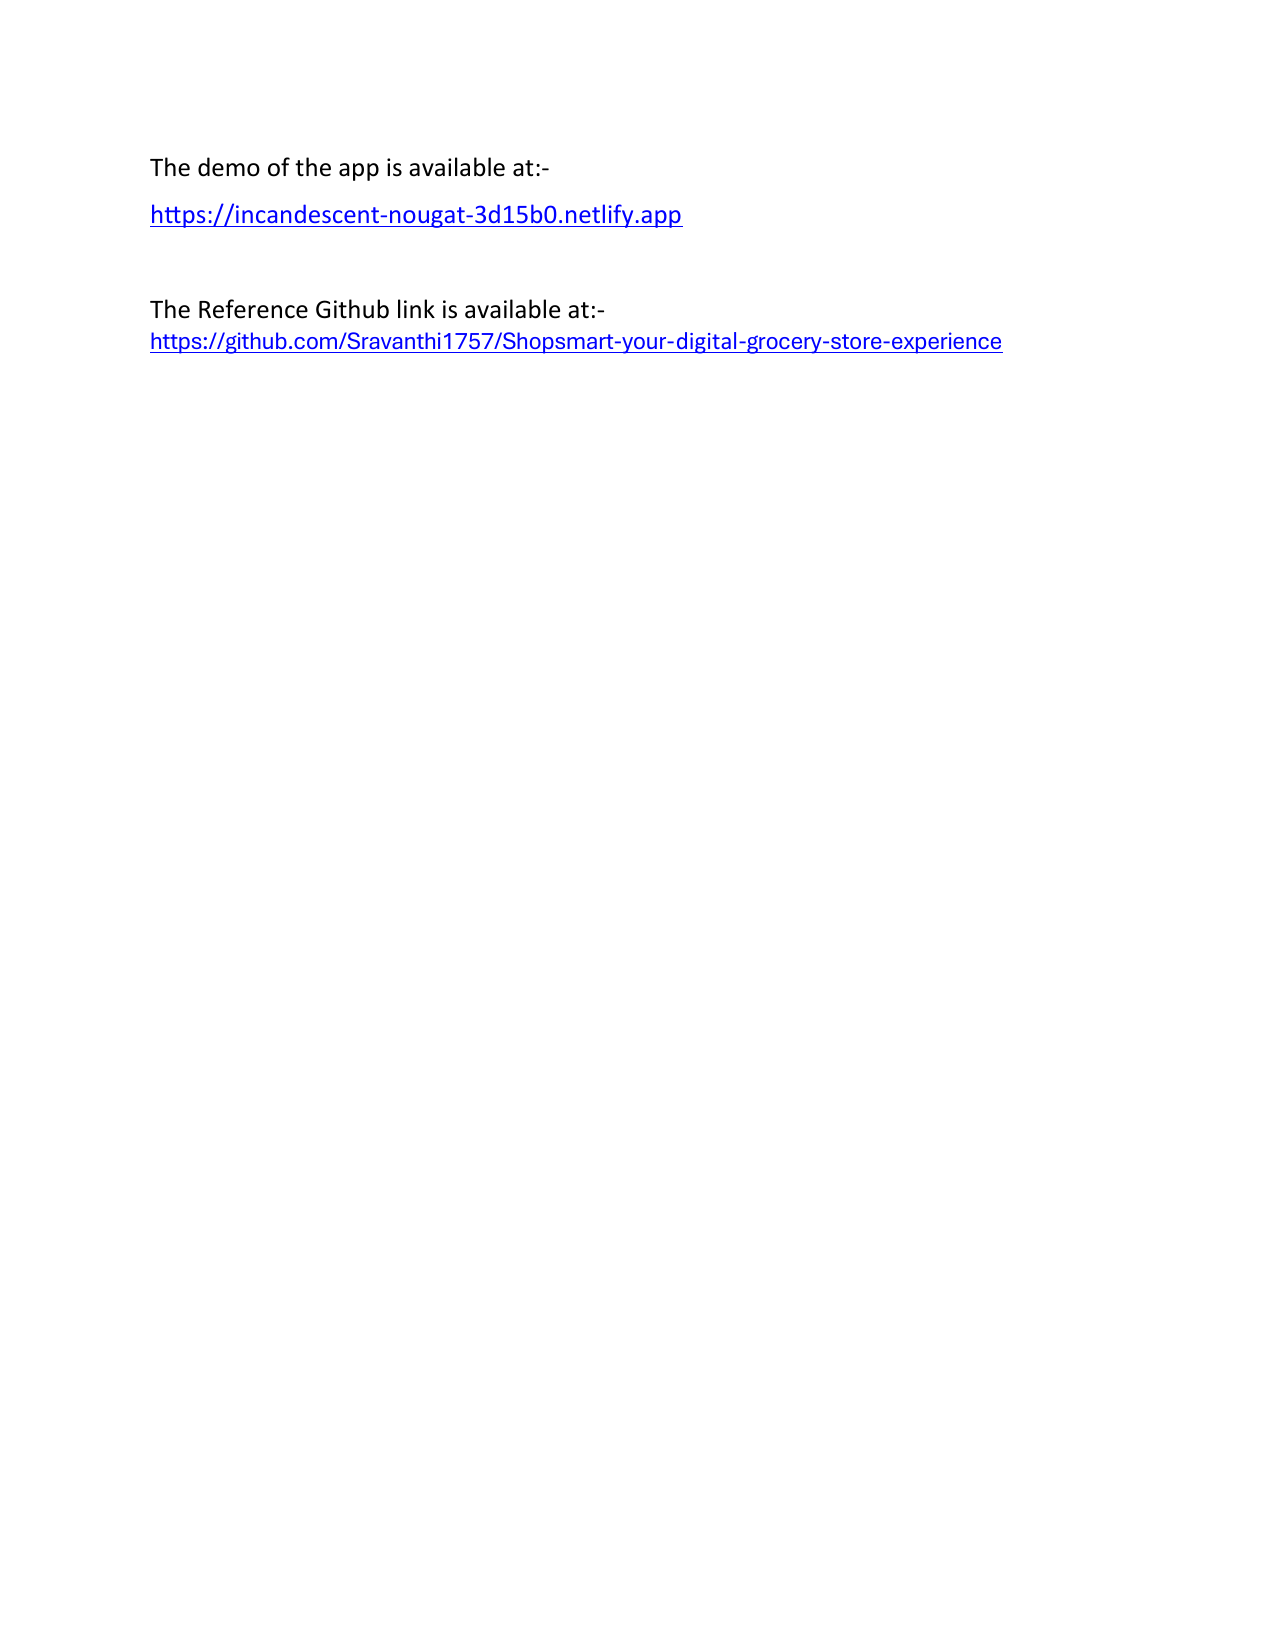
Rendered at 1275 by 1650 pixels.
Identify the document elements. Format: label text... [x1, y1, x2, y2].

text https://incandescent-nougat-3d15b0.netlify.app [150, 197, 882, 230]
text The demo of the app is available at:- [150, 150, 882, 183]
text https://github.com/Sravanthi1757/Shopsmart-your-digital-grocery-store-experience [150, 325, 1125, 357]
text The Reference Github link is available at:- [150, 292, 882, 325]
